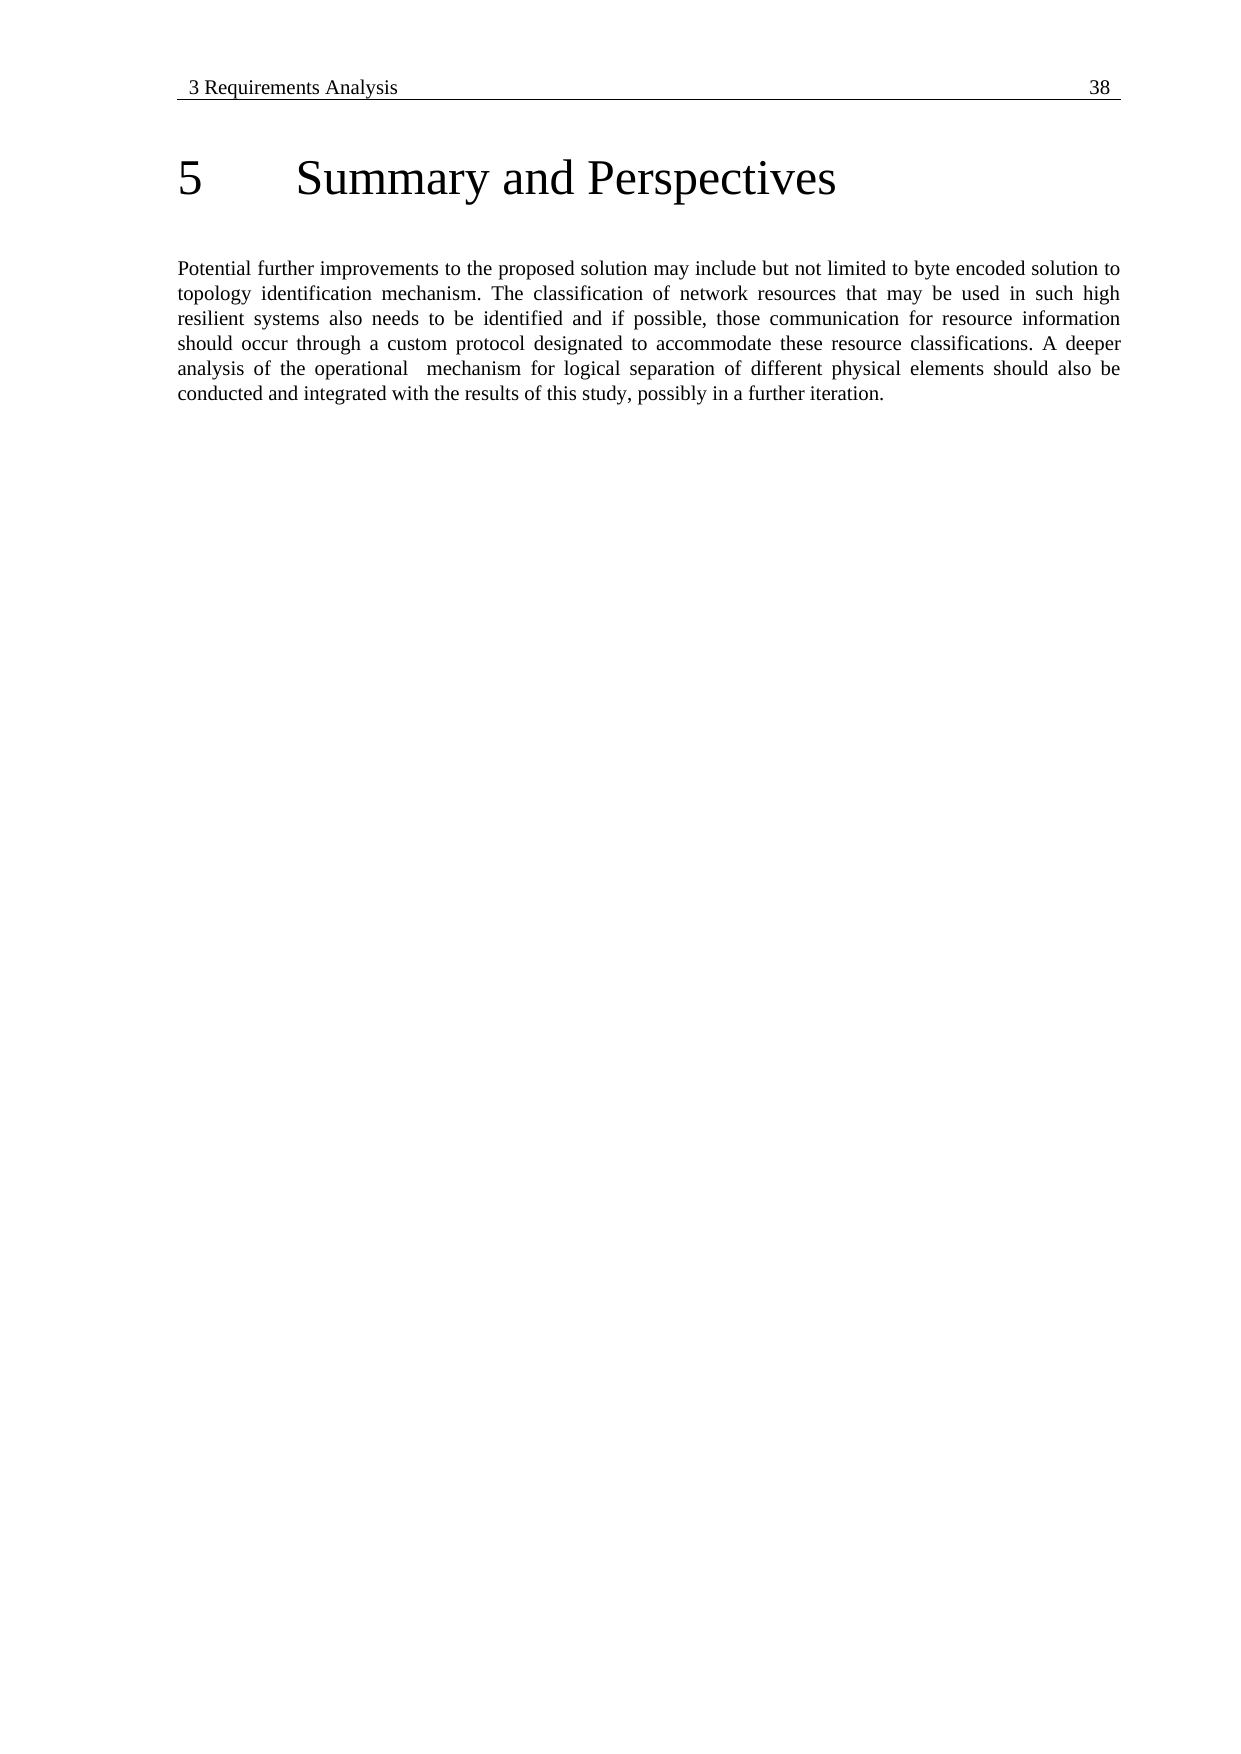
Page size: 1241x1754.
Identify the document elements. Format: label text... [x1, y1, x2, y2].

subtitle Summary and Perspectives [177, 148, 1122, 205]
text Potential further improvements to the proposed solution may include but not limited to byte encoded solution to topology identification mechanism. The classification of network resources that may be used in such high resilient systems also needs to be identified and if possible, those communication for resource information should occur through a custom protocol designated to accommodate these resource classifications. A deeper analysis of the operational mechanism for logical separation of different physical elements should also be conducted and integrated with the results of this study, possibly in a further iteration. [177, 255, 1122, 405]
